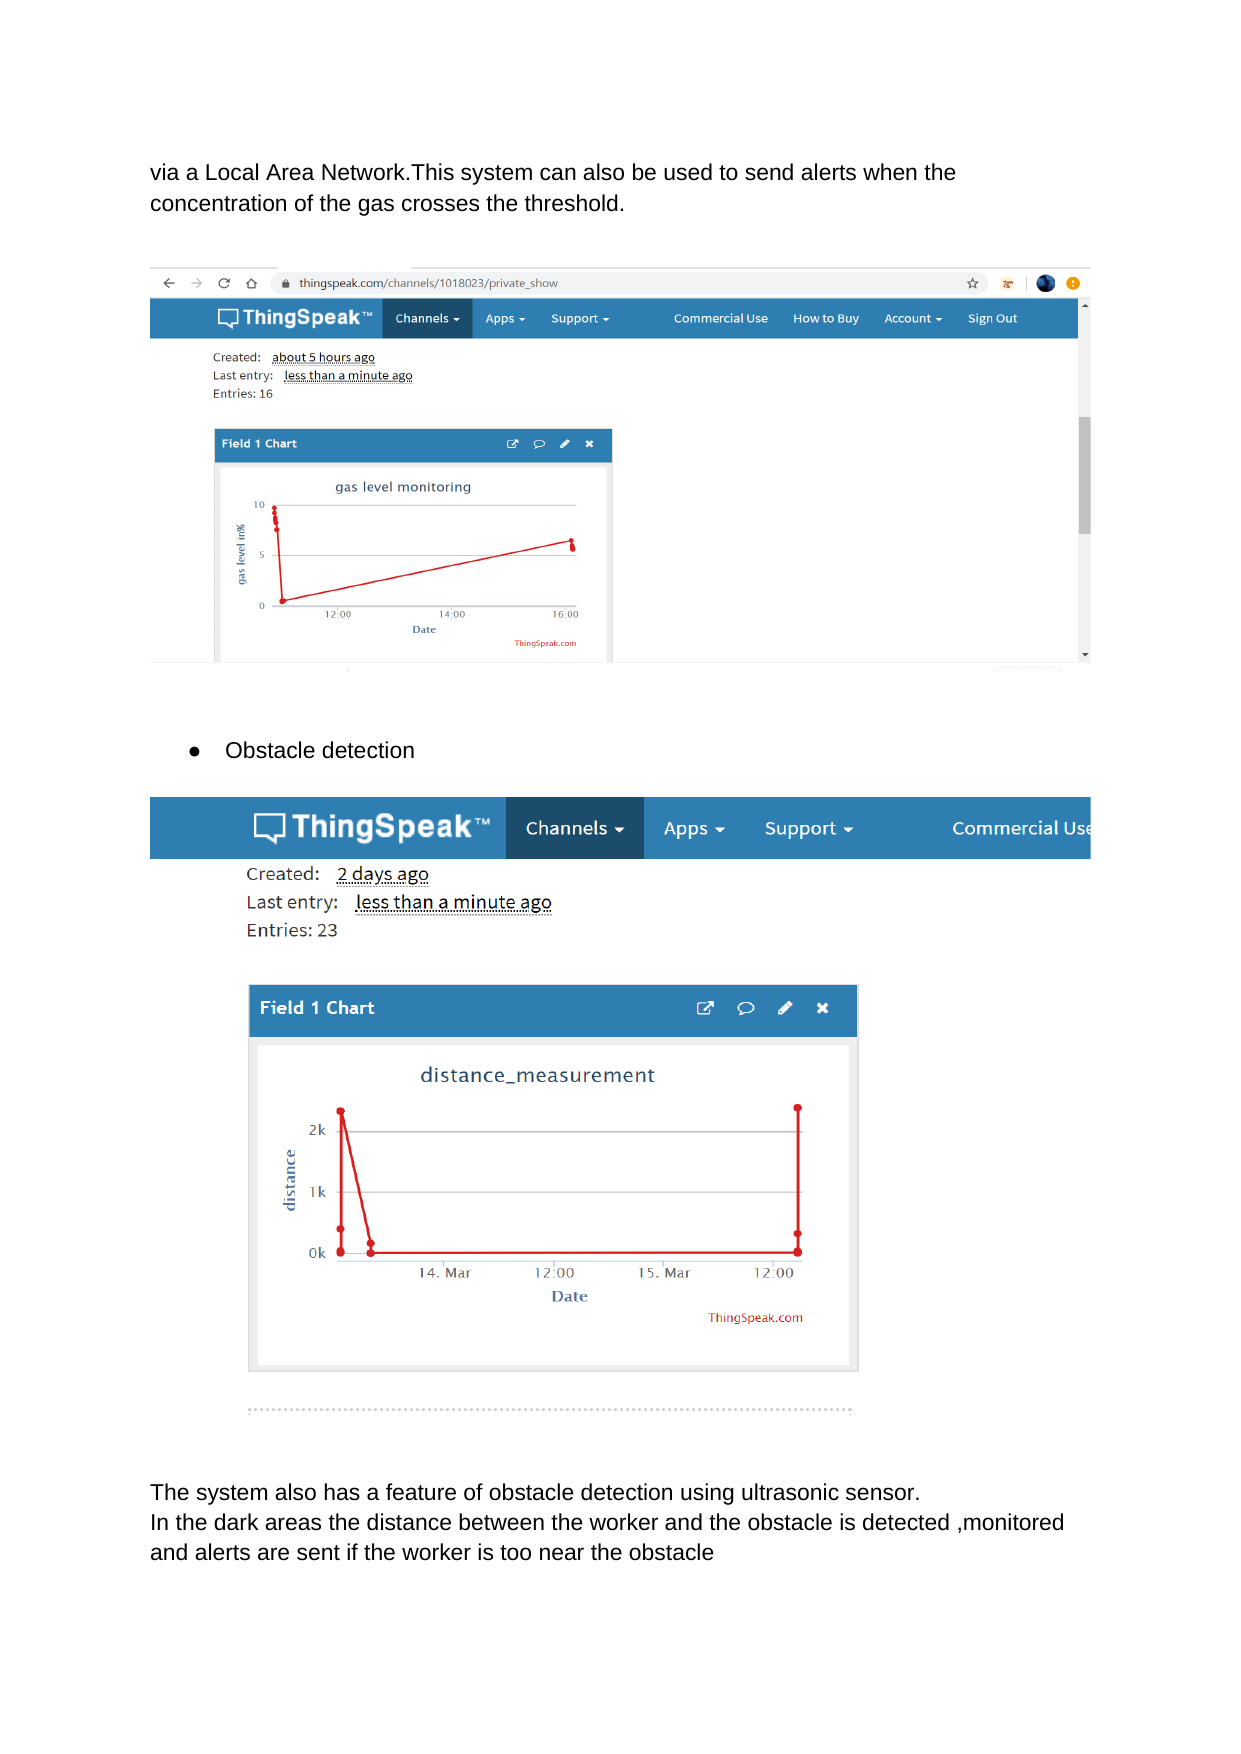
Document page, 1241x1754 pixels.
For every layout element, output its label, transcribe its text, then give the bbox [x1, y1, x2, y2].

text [150, 159, 1090, 216]
picture [150, 267, 1091, 672]
text The system also has a feature of obstacle detection using ultrasonic sensor. [150, 1479, 1090, 1505]
list Obstacle detection [187, 737, 1090, 764]
picture [150, 797, 1091, 1415]
text In the dark areas the distance between the worker and the obstacle is detected ,monitored and alerts are sent if the worker is too near the obstacle [150, 1509, 1090, 1565]
